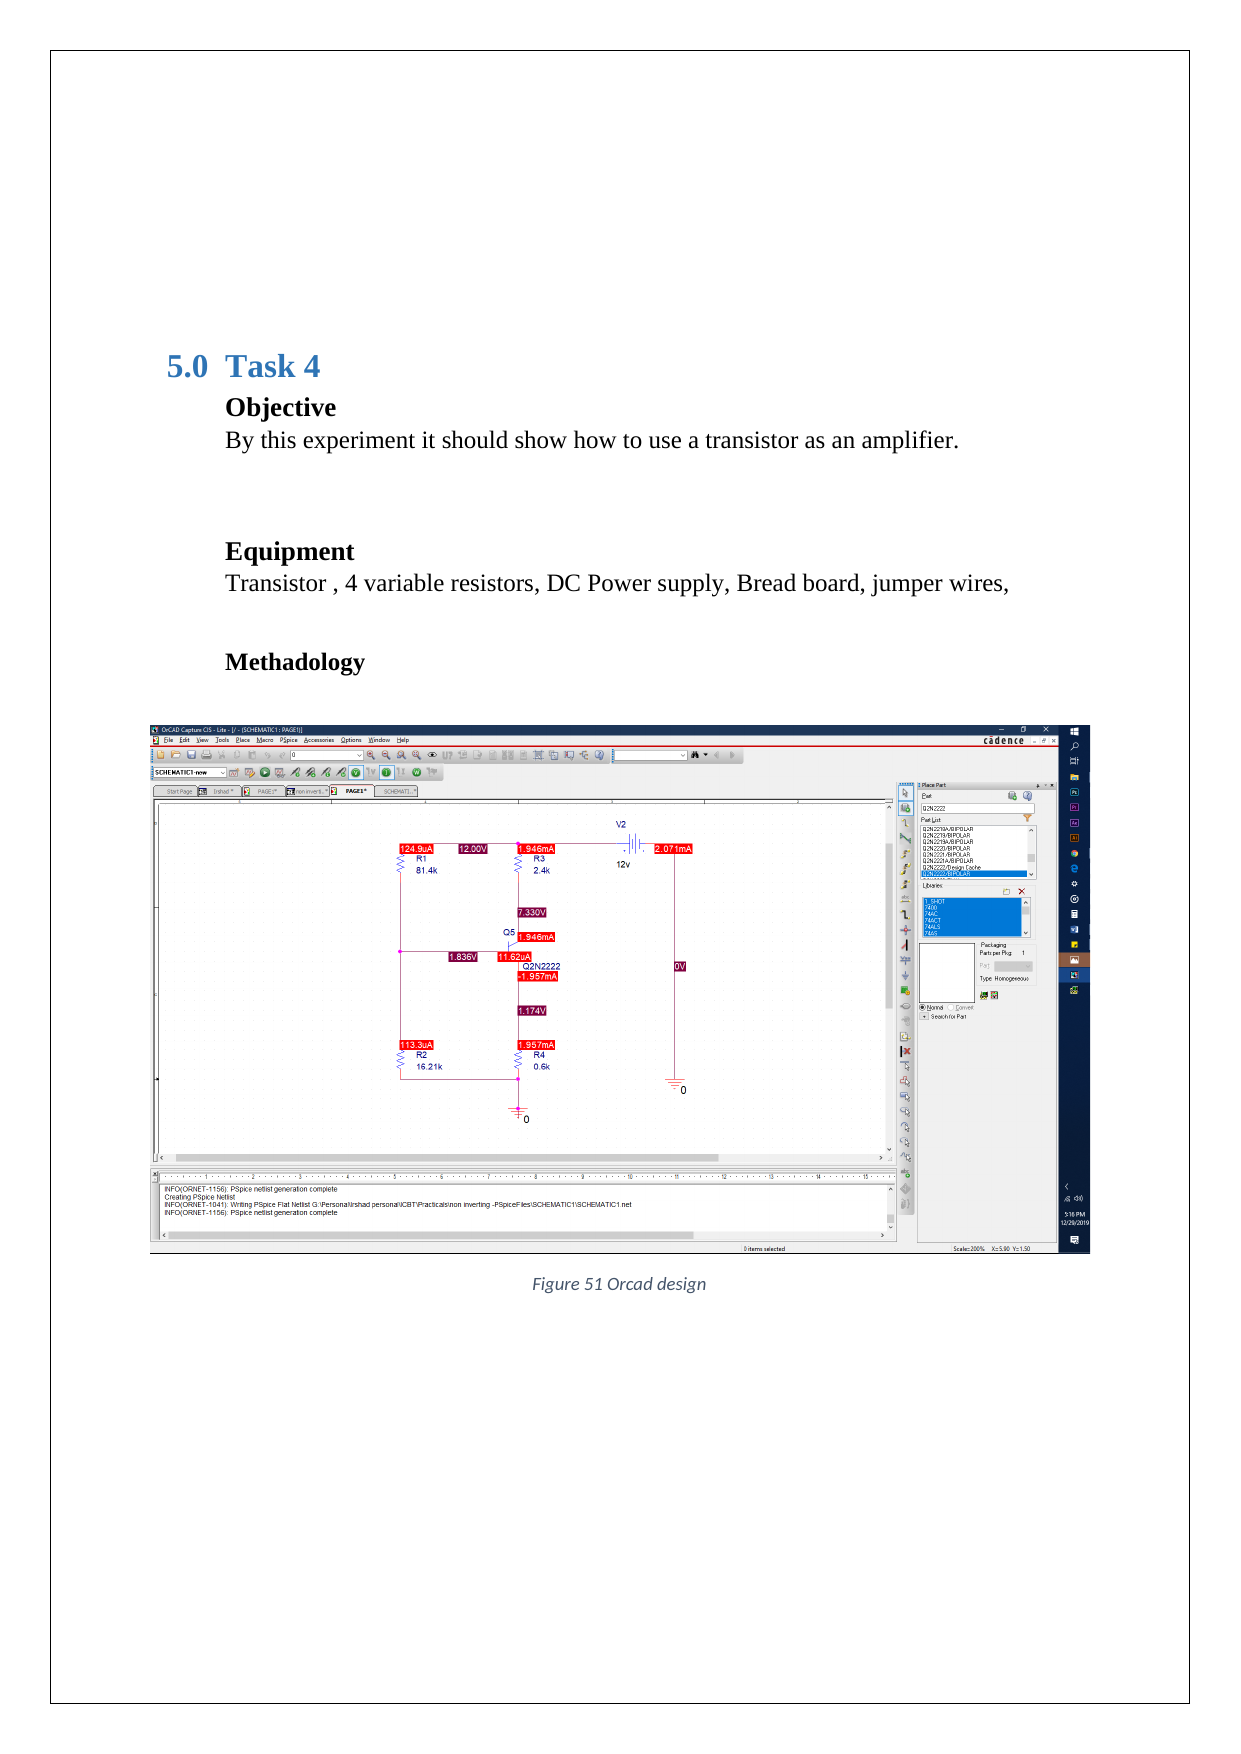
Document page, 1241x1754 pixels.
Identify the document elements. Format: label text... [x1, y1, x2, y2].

subtitle Objective [225, 391, 1090, 422]
subtitle Methadology [225, 647, 1090, 676]
text Figure 51 Orcad design [150, 1273, 1090, 1296]
subtitle Task 4 [187, 346, 1090, 384]
subtitle Equipment [225, 535, 1090, 566]
list By this experiment it should show how to use a transistor as an amplifier. [225, 425, 1090, 454]
list Transistor , 4 variable resistors, DC Power supply, Bread board, jumper wires, [225, 568, 1090, 597]
picture [150, 725, 1091, 1254]
